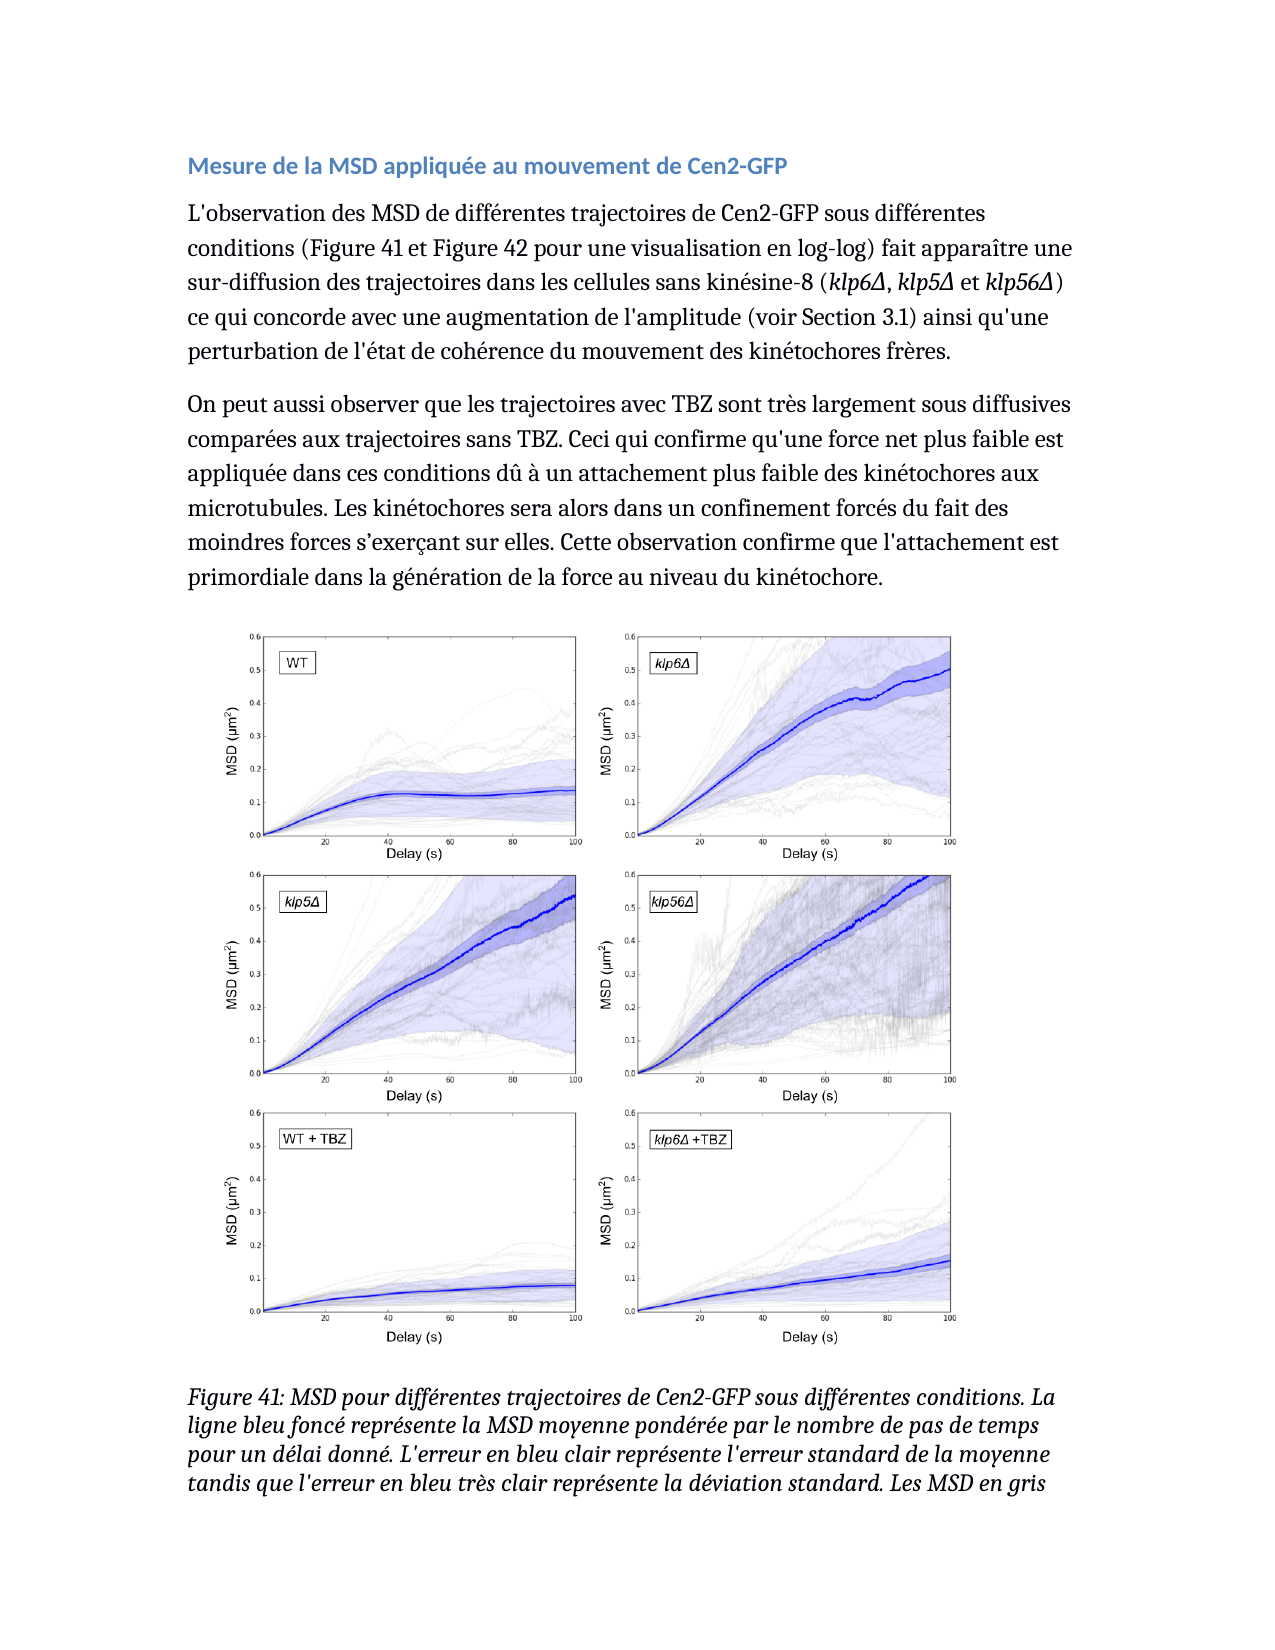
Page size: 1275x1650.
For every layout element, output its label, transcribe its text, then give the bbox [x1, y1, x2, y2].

text On peut aussi observer que les trajectoires avec TBZ sont très largement sous diffusives comparées aux trajectoires sans TBZ. Ceci qui confirme qu'une force net plus faible est appliquée dans ces conditions dû à un attachement plus faible des kinétochores aux microtubules. Les kinétochores sera alors dans un confinement forcés du fait des moindres forces s’exerçant sur elles. Cette observation confirme que l'attachement est primordiale dans la génération de la force au niveau du kinétochore. [187, 390, 1087, 592]
subtitle Mesure de la MSD appliquée au mouvement de Cen2-GFP [187, 150, 1087, 181]
picture [206, 616, 973, 1362]
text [187, 1383, 1087, 1498]
text L'observation des MSD de différentes trajectoires de Cen2-GFP sous différentes conditions (Figure 41 et Figure 42 pour une visualisation en log-log) fait apparaître une sur-diffusion des trajectoires dans les cellules sans kinésine-8 (klp6Δ, klp5Δ et klp56Δ) ce qui concorde avec une augmentation de l'amplitude (voir Section 3.1) ainsi qu'une perturbation de l'état de cohérence du mouvement des kinétochores frères. [187, 199, 1087, 366]
